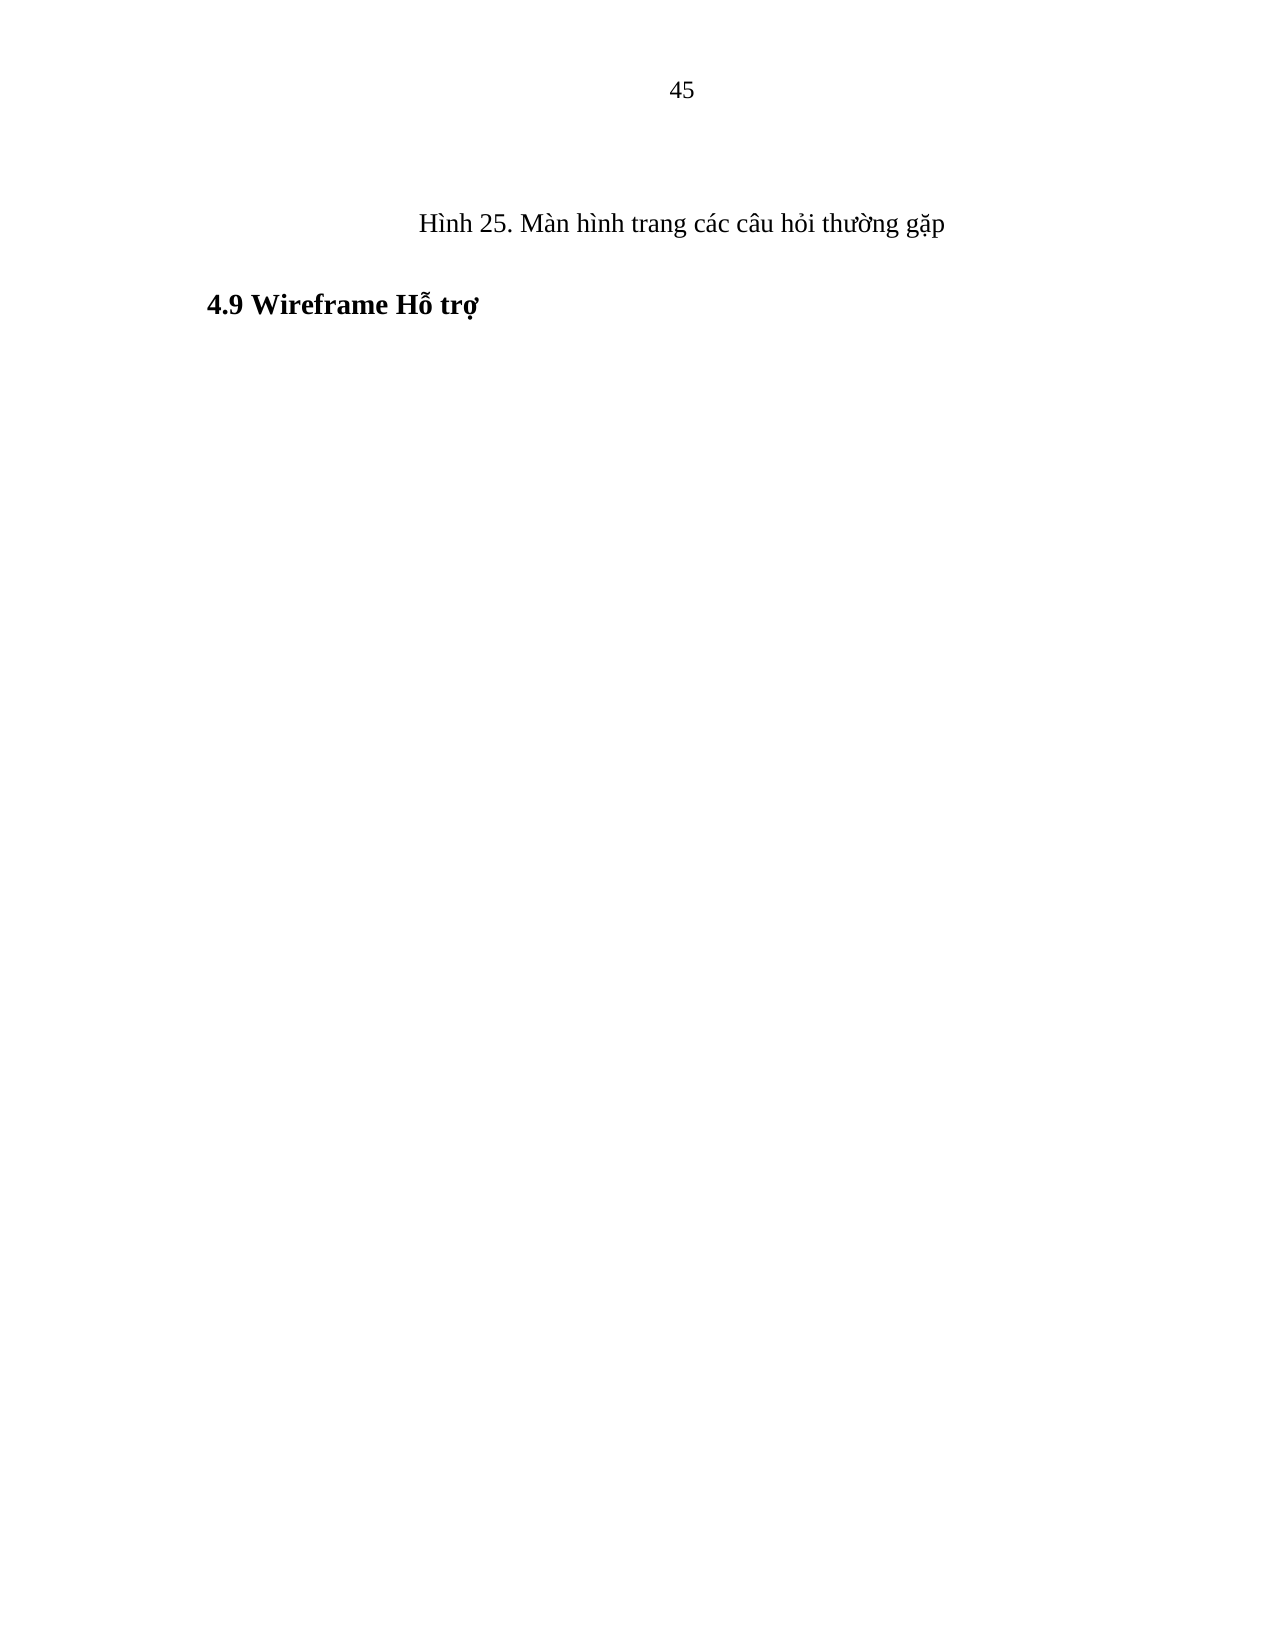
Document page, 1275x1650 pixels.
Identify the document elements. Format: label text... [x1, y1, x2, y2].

text 4.9 Wireframe Hỗ trợ [207, 287, 1157, 321]
